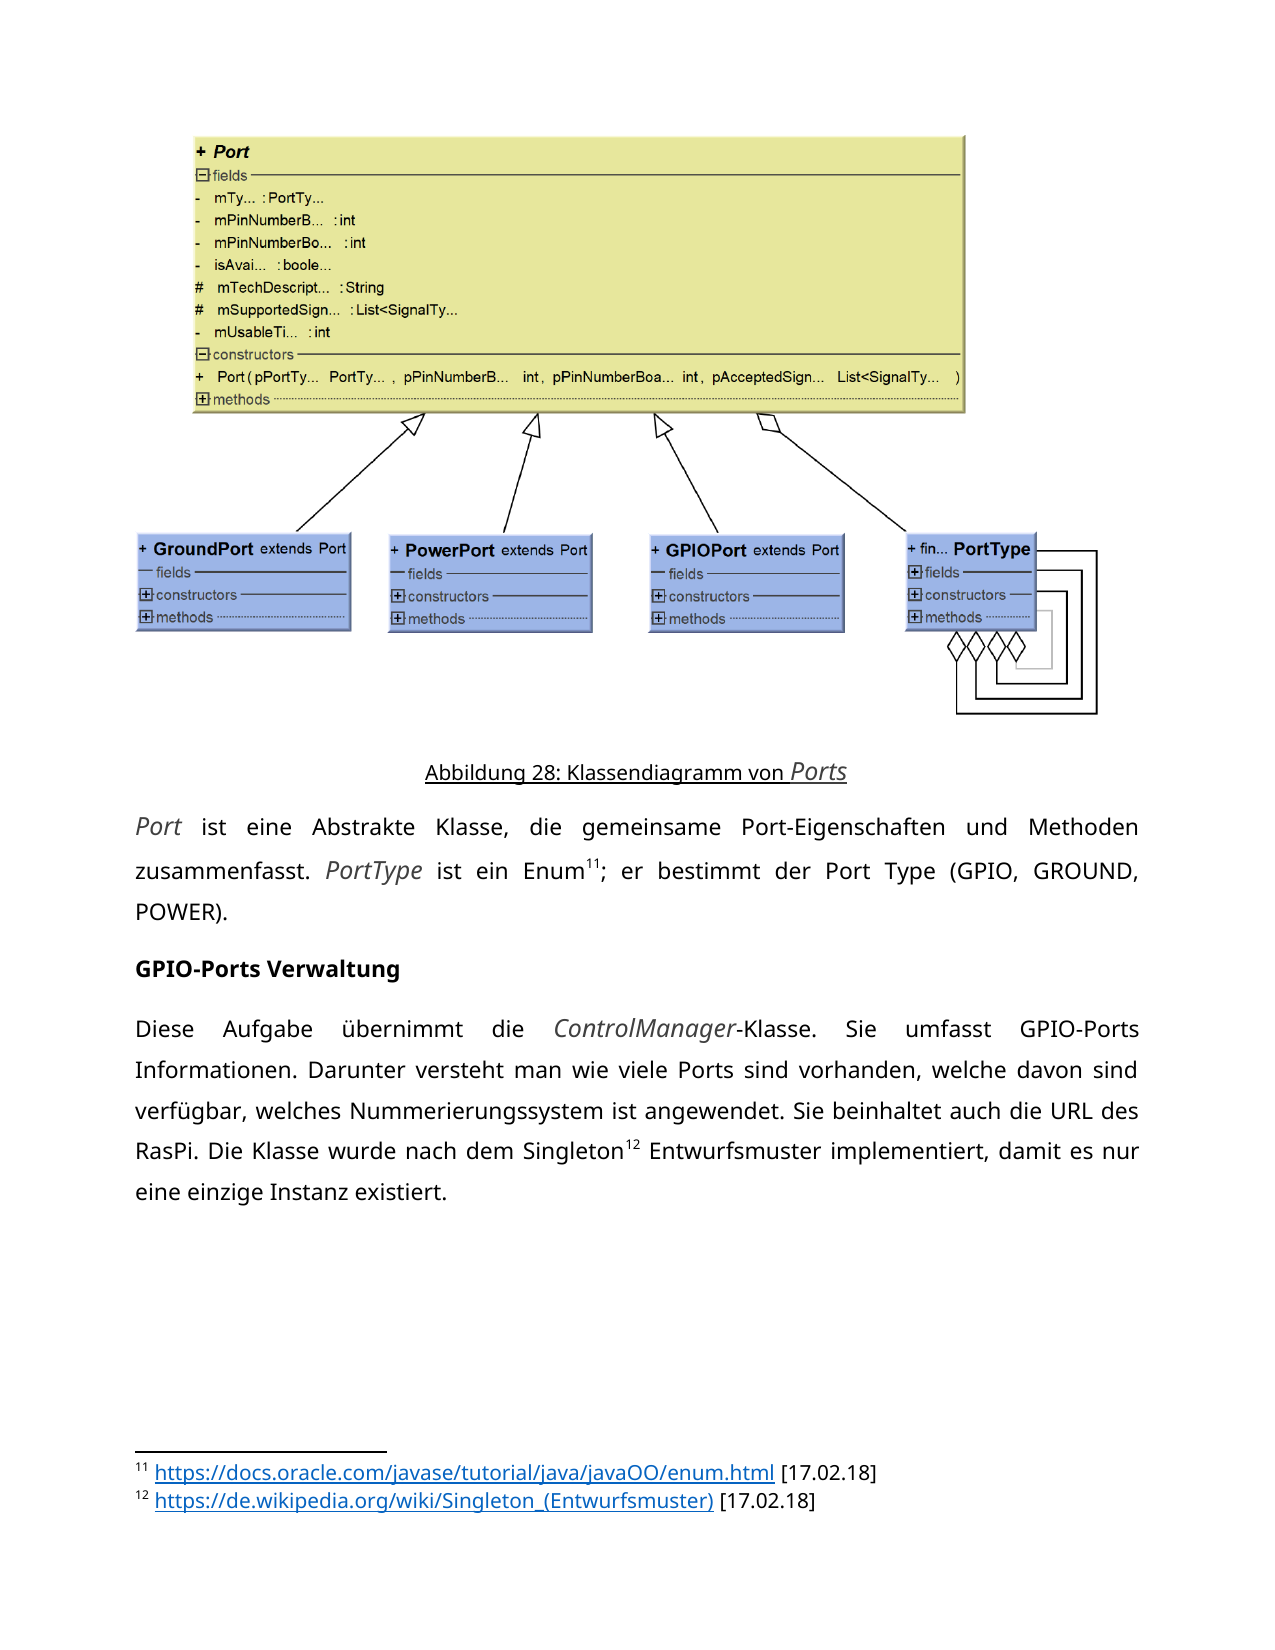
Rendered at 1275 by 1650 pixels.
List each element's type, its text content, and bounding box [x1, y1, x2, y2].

text GPIO-Ports Verwaltung [135, 953, 1140, 984]
text Diese Aufgabe übernimmt die ControlManager-Klasse. Sie umfasst GPIO-Ports Informationen. Darunter versteht man wie viele Ports sind vorhanden, welche davon sind verfügbar, welches Nummerierungssystem ist angewendet. Sie beinhaltet auch die URL des RasPi. Die Klasse wurde nach dem Singleton Entwurfsmuster implementiert, damit es nur eine einzige Instanz existiert. [135, 1011, 1140, 1207]
text Port ist eine Abstrakte Klasse, die gemeinsame Port-Eigenschaften und Methoden zusammenfasst. PortType ist ein Enum; er bestimmt der Port Type (GPIO, GROUND, POWER). [135, 808, 1140, 927]
picture [135, 135, 1110, 728]
